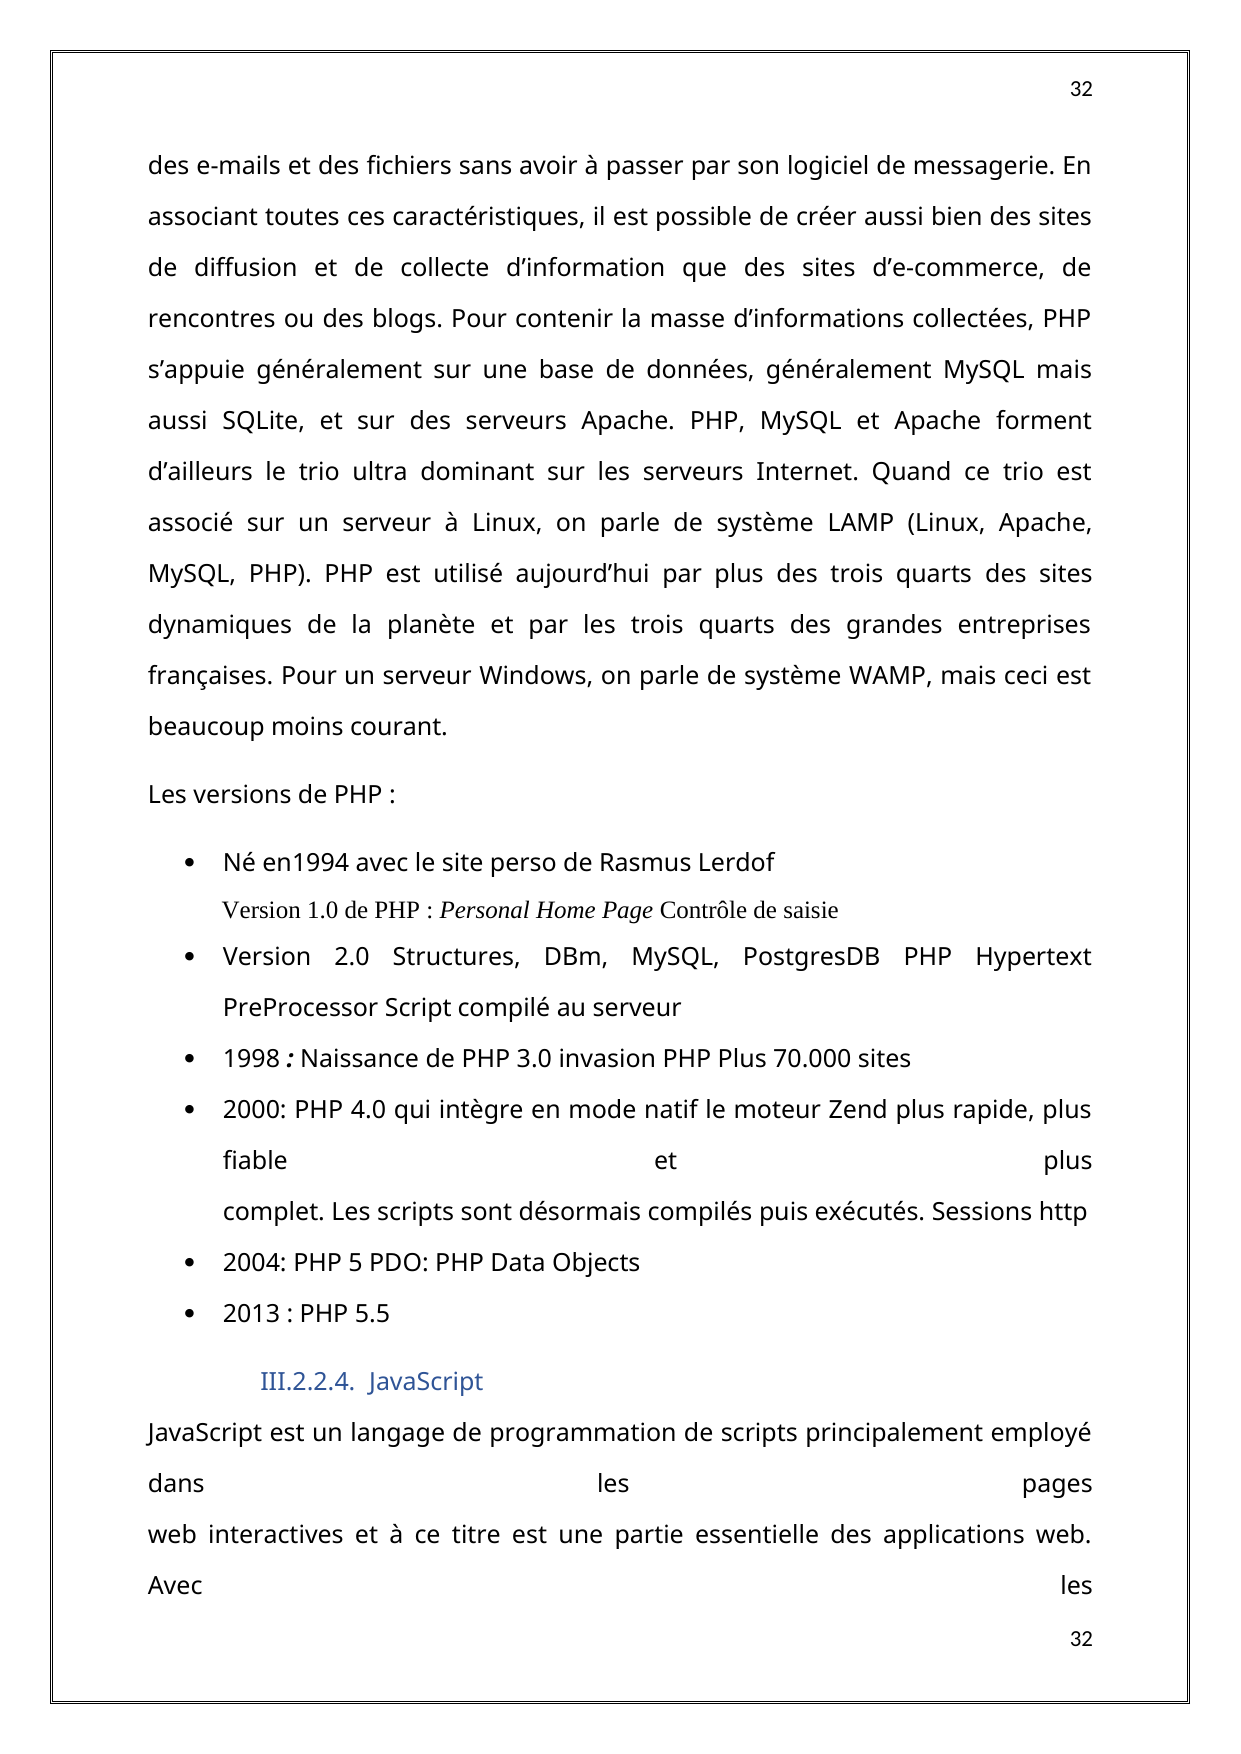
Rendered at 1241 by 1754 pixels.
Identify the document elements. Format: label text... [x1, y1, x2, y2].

text Les versions de PHP : [148, 777, 1093, 811]
subtitle JavaScript [260, 1364, 1093, 1398]
list 1998 : Naissance de PHP 3.0 invasion PHP Plus 70.000 sites [185, 1041, 1093, 1075]
list 2004: PHP 5 PDO: PHP Data Objects [185, 1245, 1093, 1279]
list Version 2.0 Structures, DBm, MySQL, PostgresDB PHP Hypertext PreProcessor Script compilé au serveur [185, 939, 1093, 1024]
text Version 1.0 de PHP : Personal Home Page Contrôle de saisie [148, 896, 1093, 924]
list 2000: PHP 4.0 qui intègre en mode natif le moteur Zend plus rapide, plus fiable et plus complet. Les scripts sont désormais compilés puis exécutés. Sessions http [185, 1092, 1093, 1228]
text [148, 1415, 1093, 1602]
list 2013 : PHP 5.5 [185, 1296, 1093, 1330]
list Né en1994 avec le site perso de Rasmus Lerdof [185, 844, 1093, 878]
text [148, 148, 1093, 743]
